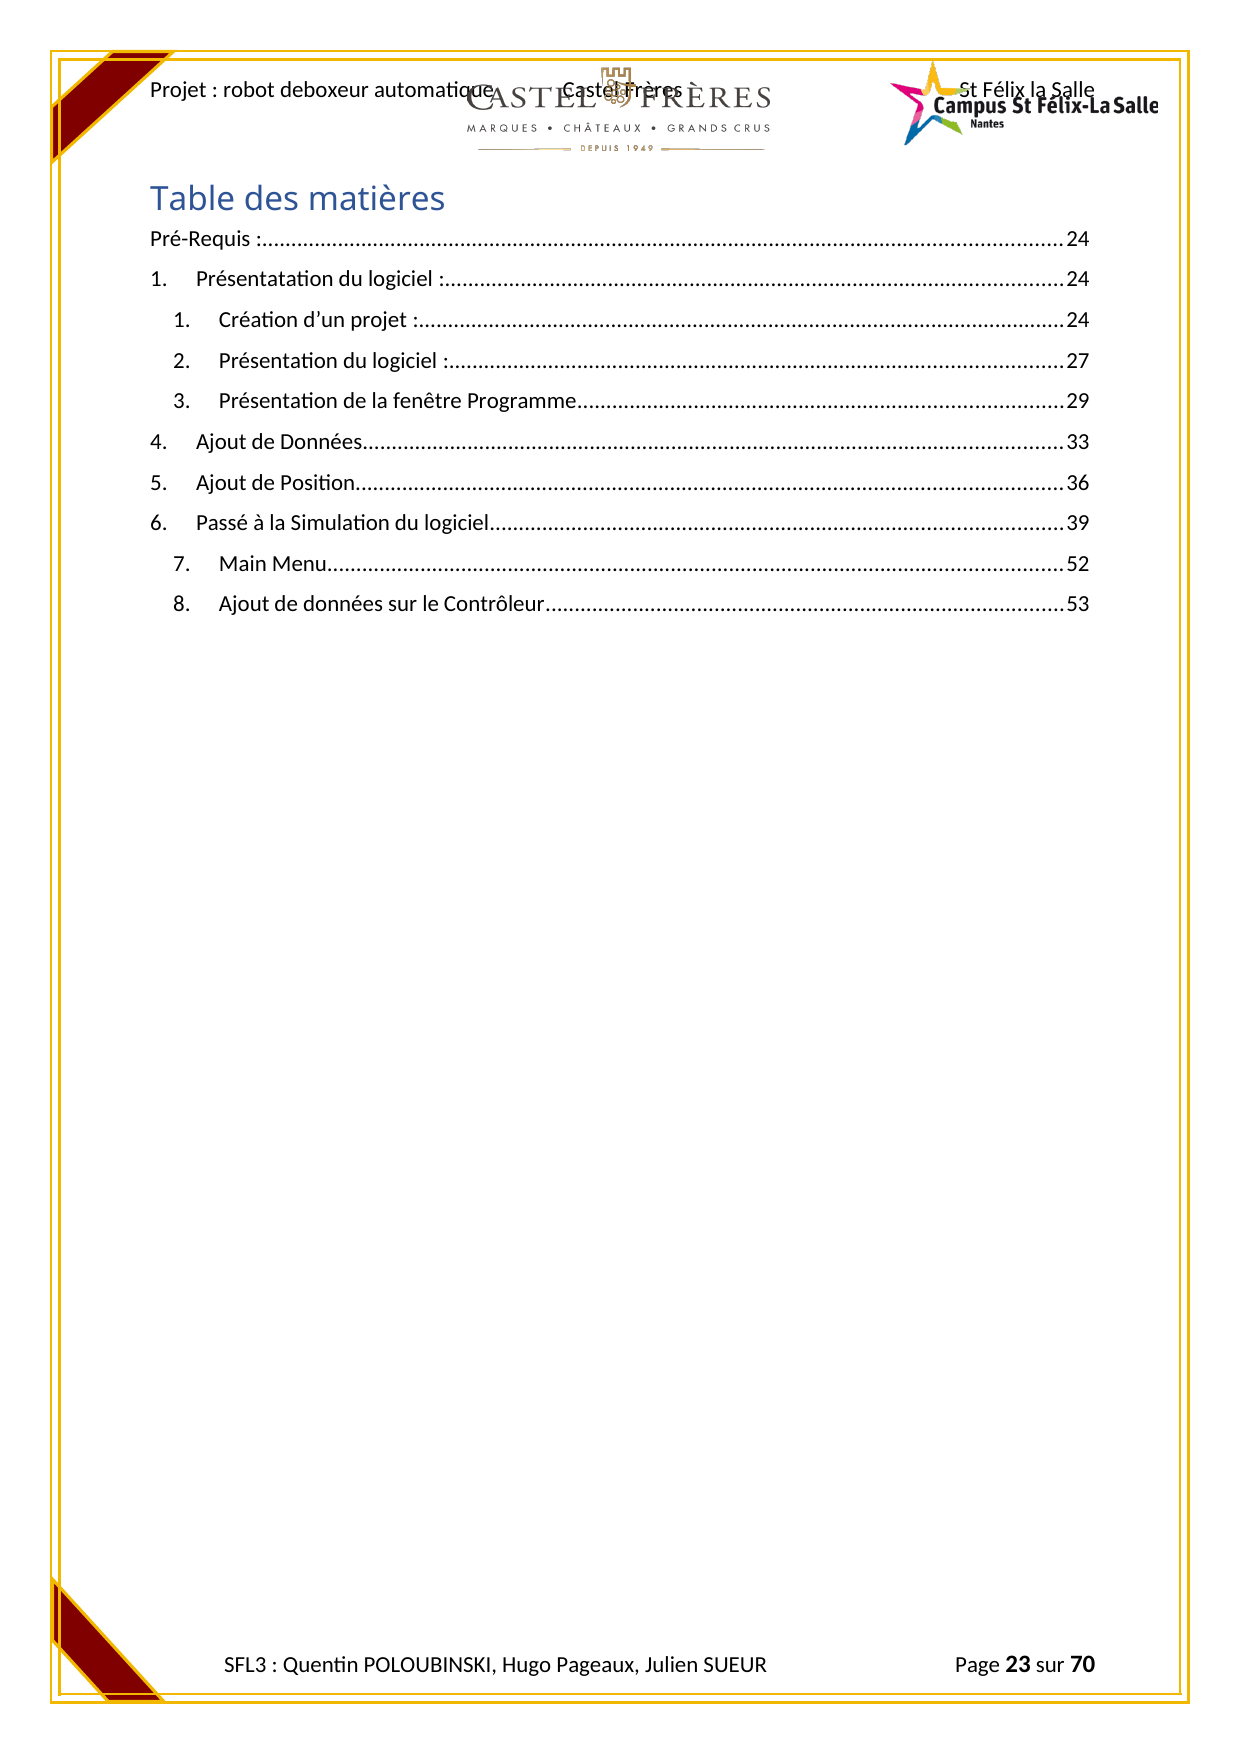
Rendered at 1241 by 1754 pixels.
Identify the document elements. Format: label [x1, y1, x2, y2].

picture [889, 60, 1158, 145]
picture [460, 59, 773, 157]
